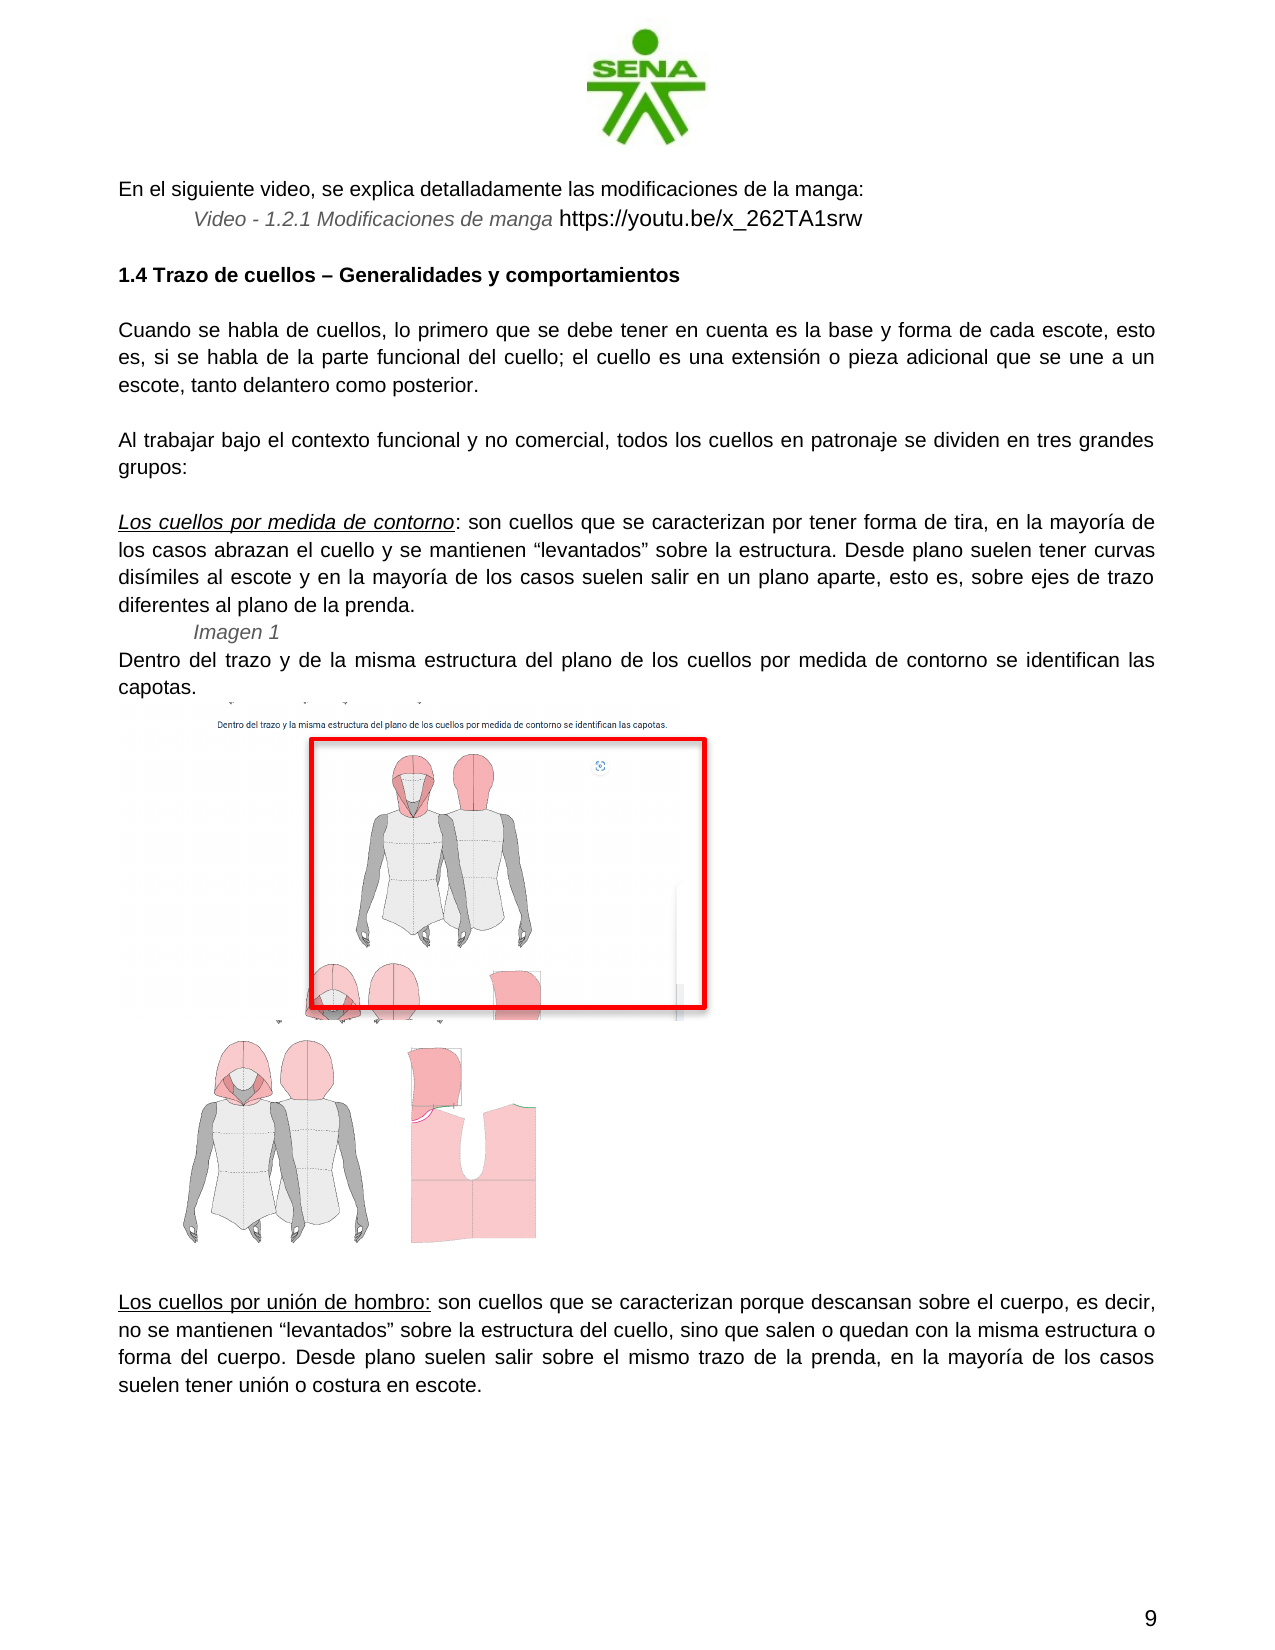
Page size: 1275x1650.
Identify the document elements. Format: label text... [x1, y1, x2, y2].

text Cuando se habla de cuellos, lo primero que se debe tener en cuenta es la base y forma de cada escote, esto es, si se habla de la parte funcional del cuello; el cuello es una extensión o pieza adicional que se une a un escote, tanto delantero como posterior. [118, 317, 1157, 396]
text Al trabajar bajo el contexto funcional y no comercial, todos los cuellos en patronaje se dividen en tres grandes grupos: [118, 427, 1157, 479]
text En el siguiente video, se explica detalladamente las modificaciones de la manga: [118, 177, 1157, 201]
text Dentro del trazo y de la misma estructura del plano de los cuellos por medida de contorno se identifican las capotas. [118, 647, 1157, 699]
text Los cuellos por unión de hombro: son cuellos que se caracterizan porque descansan sobre el cuerpo, es decir, no se mantienen “levantados” sobre la estructura del cuello, sino que salen o quedan con la misma estructura o forma del cuerpo. Desde plano suelen salir sobre el mismo trazo de la prenda, en la mayoría de los casos suelen tener unión o costura en escote. [118, 1290, 1157, 1396]
text 1.4 Trazo de cuellos – Generalidades y comportamientos [118, 262, 1157, 286]
picture [314, 741, 684, 1005]
picture [586, 17, 714, 152]
text Los cuellos por medida de contorno: son cuellos que se caracterizan por tener forma de tira, en la mayoría de los casos abrazan el cuello y se mantienen “levantados” sobre la estructura. Desde plano suelen tener curvas disímiles al escote y en la mayoría de los casos suelen salir en un plano aparte, esto es, sobre ejes de trazo diferentes al plano de la prenda. [118, 510, 1157, 616]
text Video - 1.2.1 Modificaciones de manga https://youtu.be/x_262TA1srw [118, 205, 1157, 231]
text Imagen 1 [118, 620, 1157, 644]
picture [118, 702, 684, 1263]
